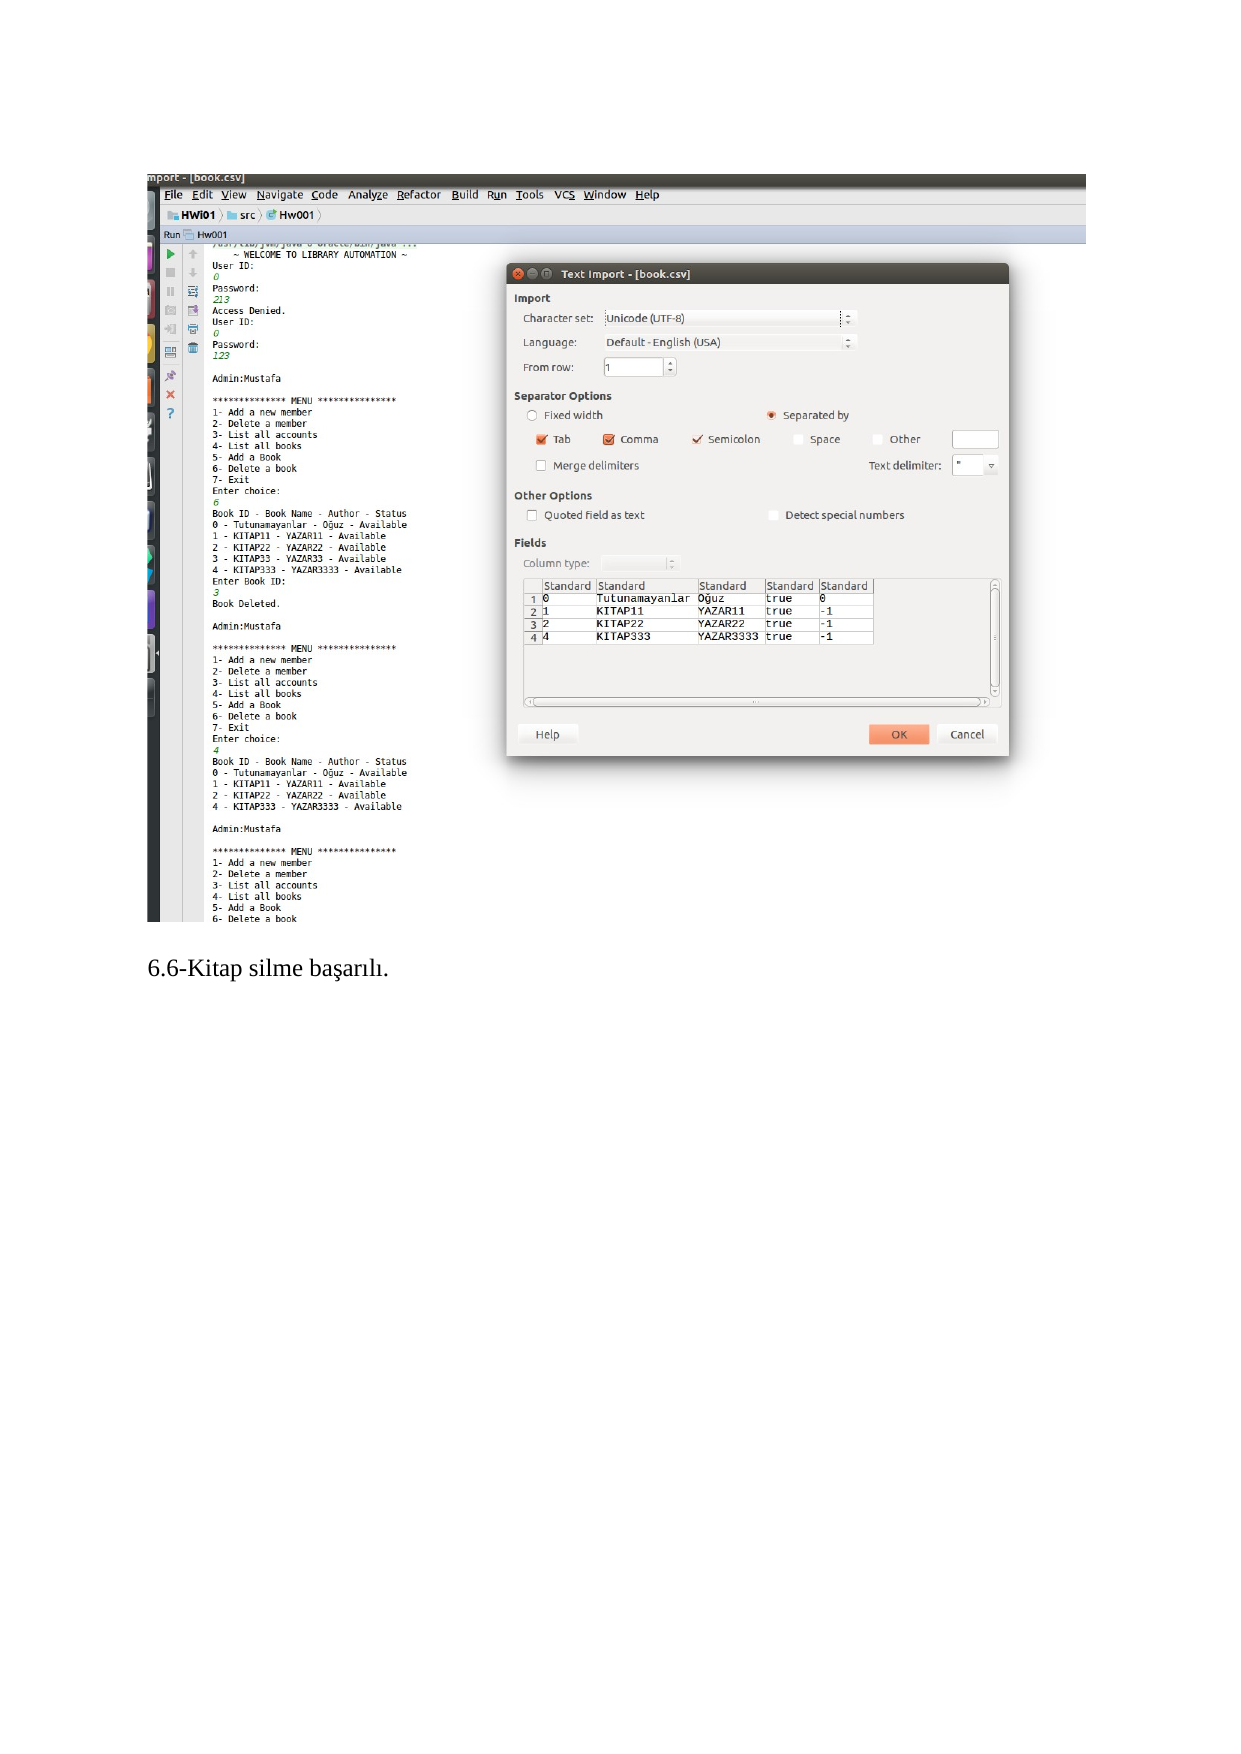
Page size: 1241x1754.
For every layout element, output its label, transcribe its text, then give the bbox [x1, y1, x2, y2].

text 6.6-Kitap silme başarılı. [147, 953, 1103, 982]
picture [147, 174, 1086, 922]
